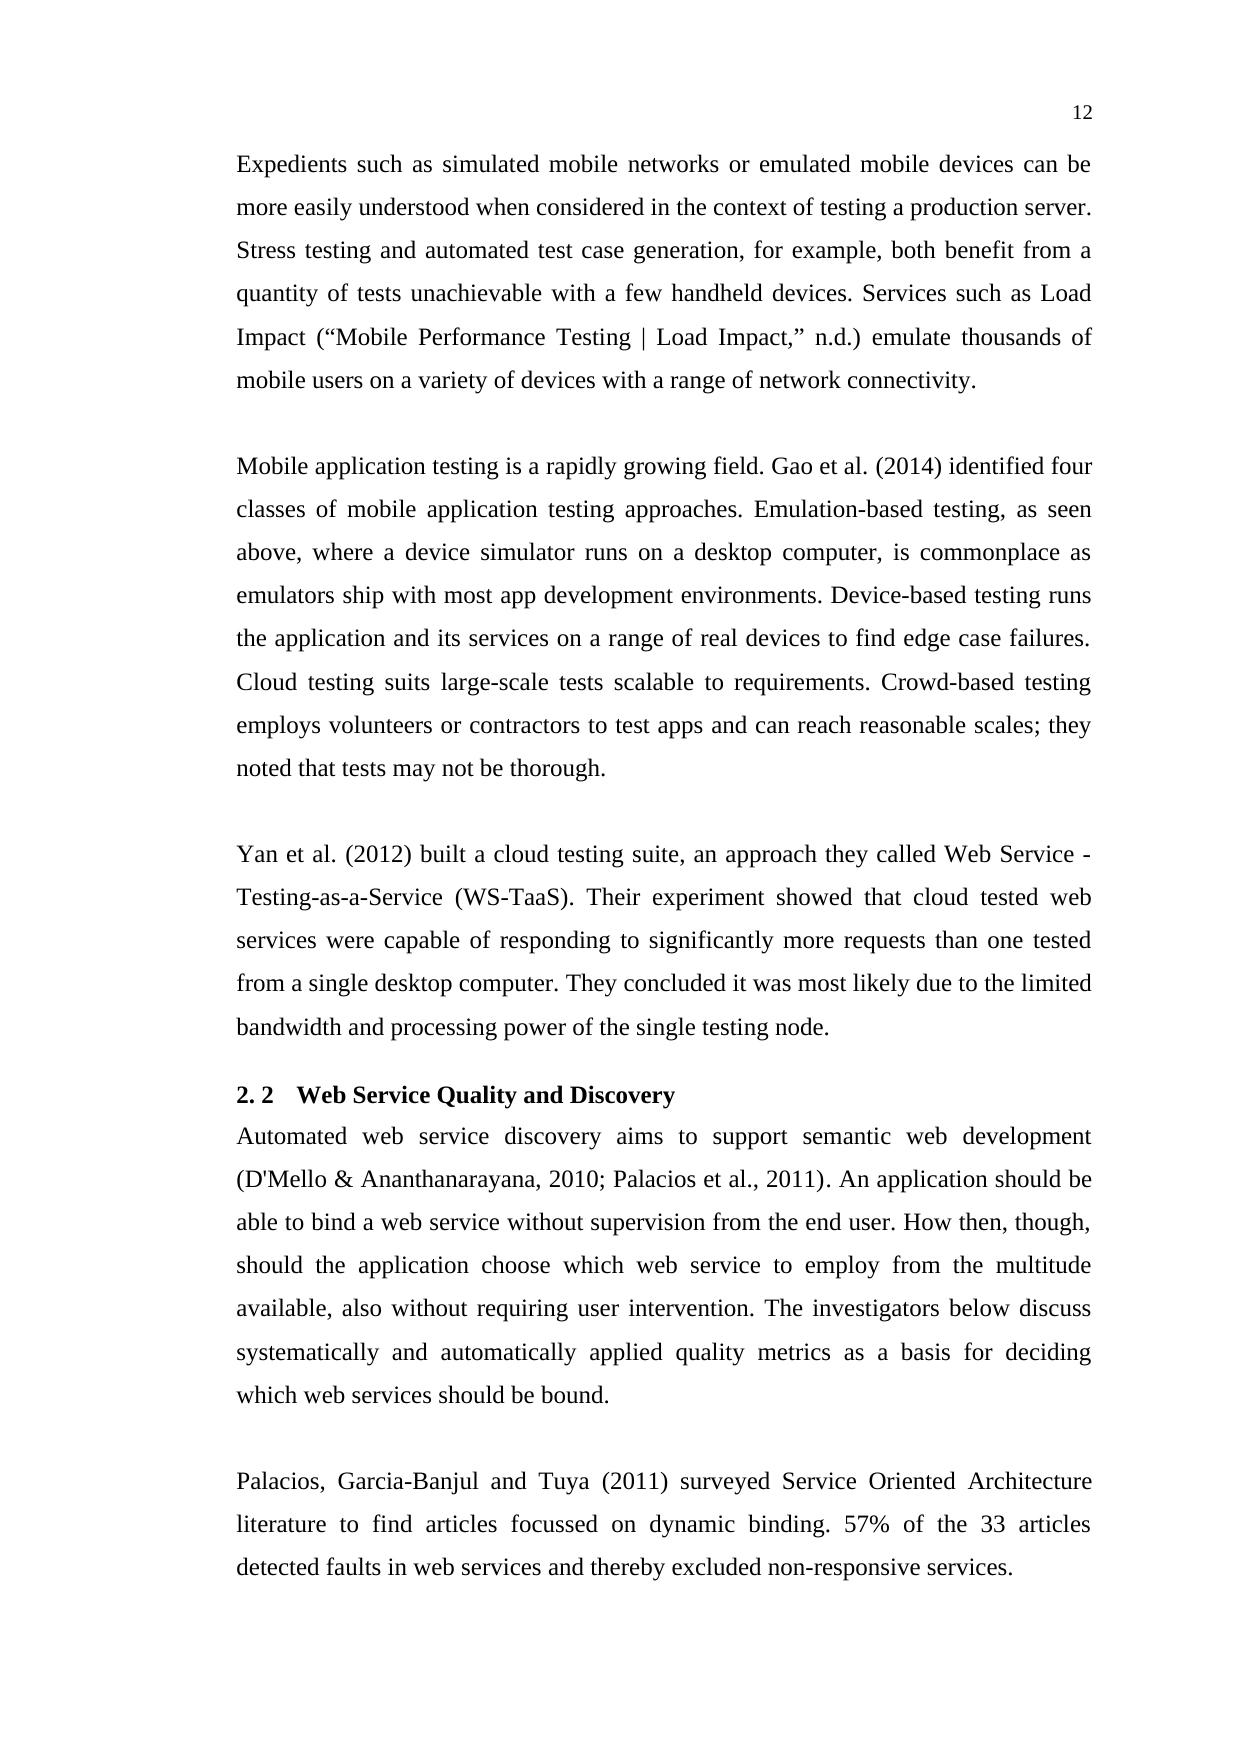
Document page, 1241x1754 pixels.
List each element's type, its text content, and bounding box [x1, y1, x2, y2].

subtitle Web Service Quality and Discovery [236, 1080, 1092, 1108]
text Palacios, Garcia-Banjul and Tuya (2011) surveyed Service Oriented Architecture literature to find articles focussed on dynamic binding. 57% of the 33 articles detected faults in web services and thereby excluded non-responsive services. [236, 1466, 1092, 1581]
text Expedients such as simulated mobile networks or emulated mobile devices can be more easily understood when considered in the context of testing a production server. Stress testing and automated test case generation, for example, both benefit from a quantity of tests unachievable with a few handheld devices. Services such as Load Impact (“Mobile Performance Testing | Load Impact,” n.d.) emulate thousands of mobile users on a variety of devices with a range of network connectivity. [236, 149, 1092, 393]
text Yan et al. (2012) built a cloud testing suite, an approach they called Web Service - Testing-as-a-Service (WS-TaaS). Their experiment showed that cloud tested web services were capable of responding to significantly more requests than one tested from a single desktop computer. They concluded it was most likely due to the limited bandwidth and processing power of the single testing node. [236, 839, 1092, 1040]
text Automated web service discovery aims to support semantic web development (D'Mello & Ananthanarayana, 2010; Palacios et al., 2011). An application should be able to bind a web service without supervision from the end user. How then, though, should the application choose which web service to employ from the multitude available, also without requiring user intervention. The investigators below discuss systematically and automatically applied quality metrics as a basis for deciding which web services should be bound. [236, 1121, 1092, 1408]
text Mobile application testing is a rapidly growing field. Gao et al. (2014) identified four classes of mobile application testing approaches. Emulation-based testing, as seen above, where a device simulator runs on a desktop computer, is commonplace as emulators ship with most app development environments. Device-based testing runs the application and its services on a range of real devices to find edge case failures. Cloud testing suits large-scale tests scalable to requirements. Crowd-based testing employs volunteers or contractors to test apps and can reach reasonable scales; they noted that tests may not be thorough. [236, 451, 1092, 782]
